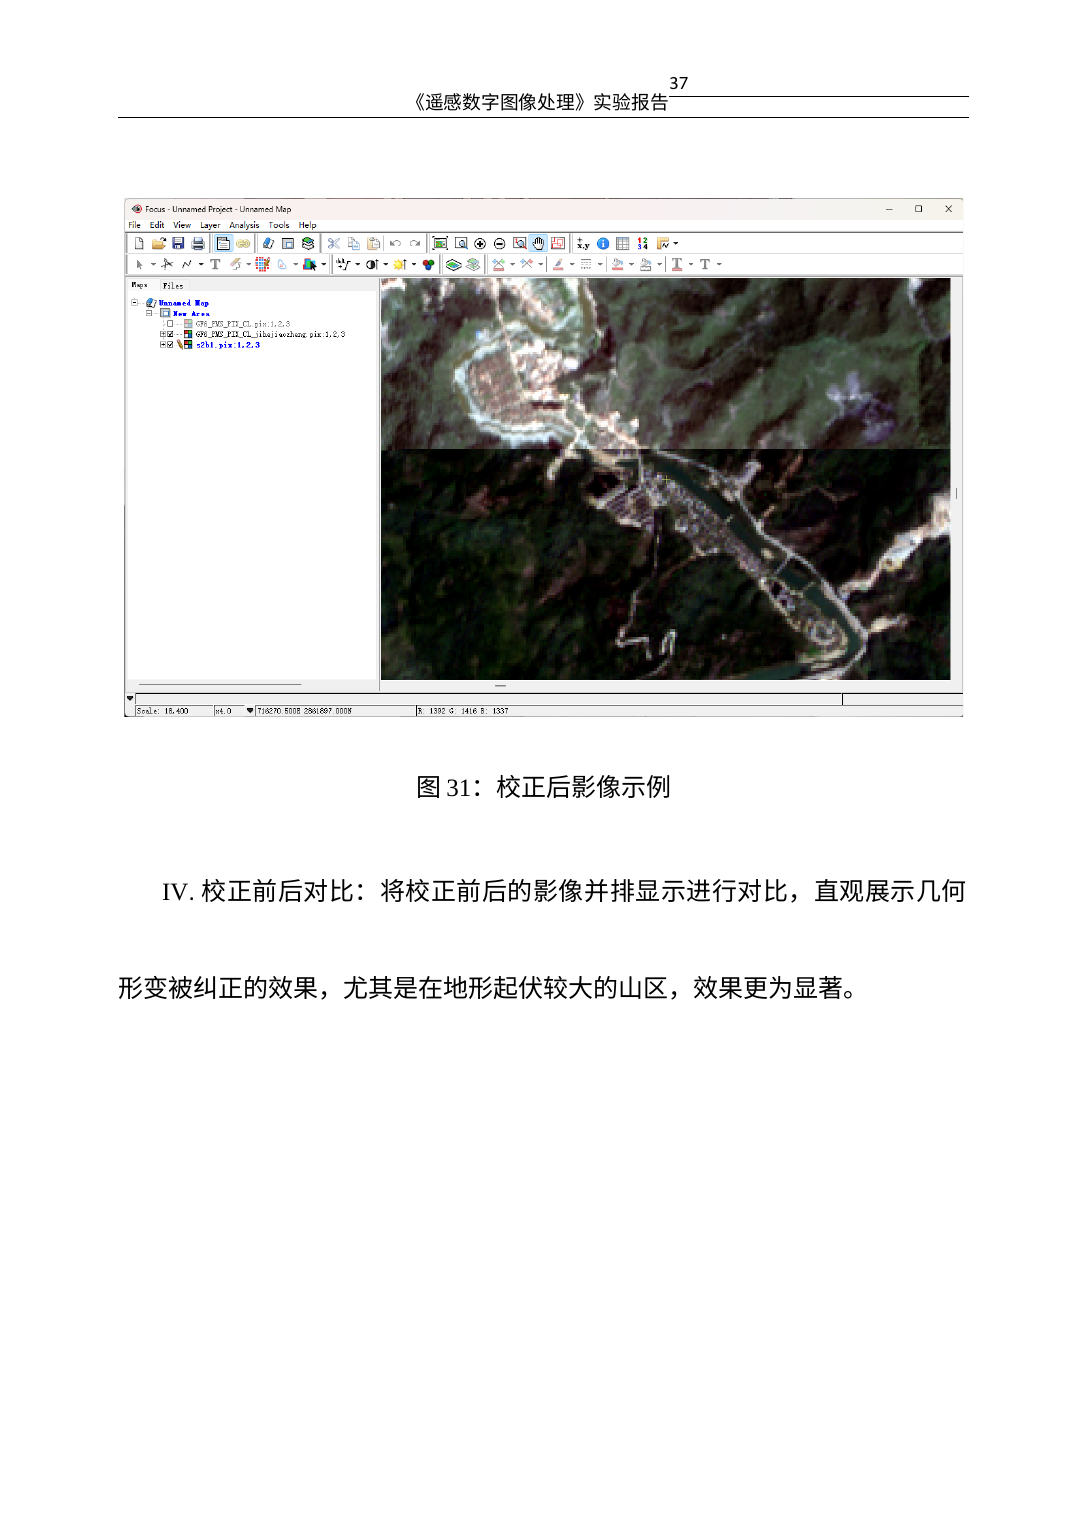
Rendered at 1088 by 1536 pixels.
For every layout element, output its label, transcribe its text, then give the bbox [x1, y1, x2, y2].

list 图31：校正后影像示例 [118, 753, 969, 818]
picture [124, 198, 964, 717]
list IV. 校正前后对比：将校正前后的影像并排显示进行对比，直观展示几何形变被纠正的效果，尤其是在地形起伏较大的山区，效果更为显著。 [118, 857, 969, 1019]
